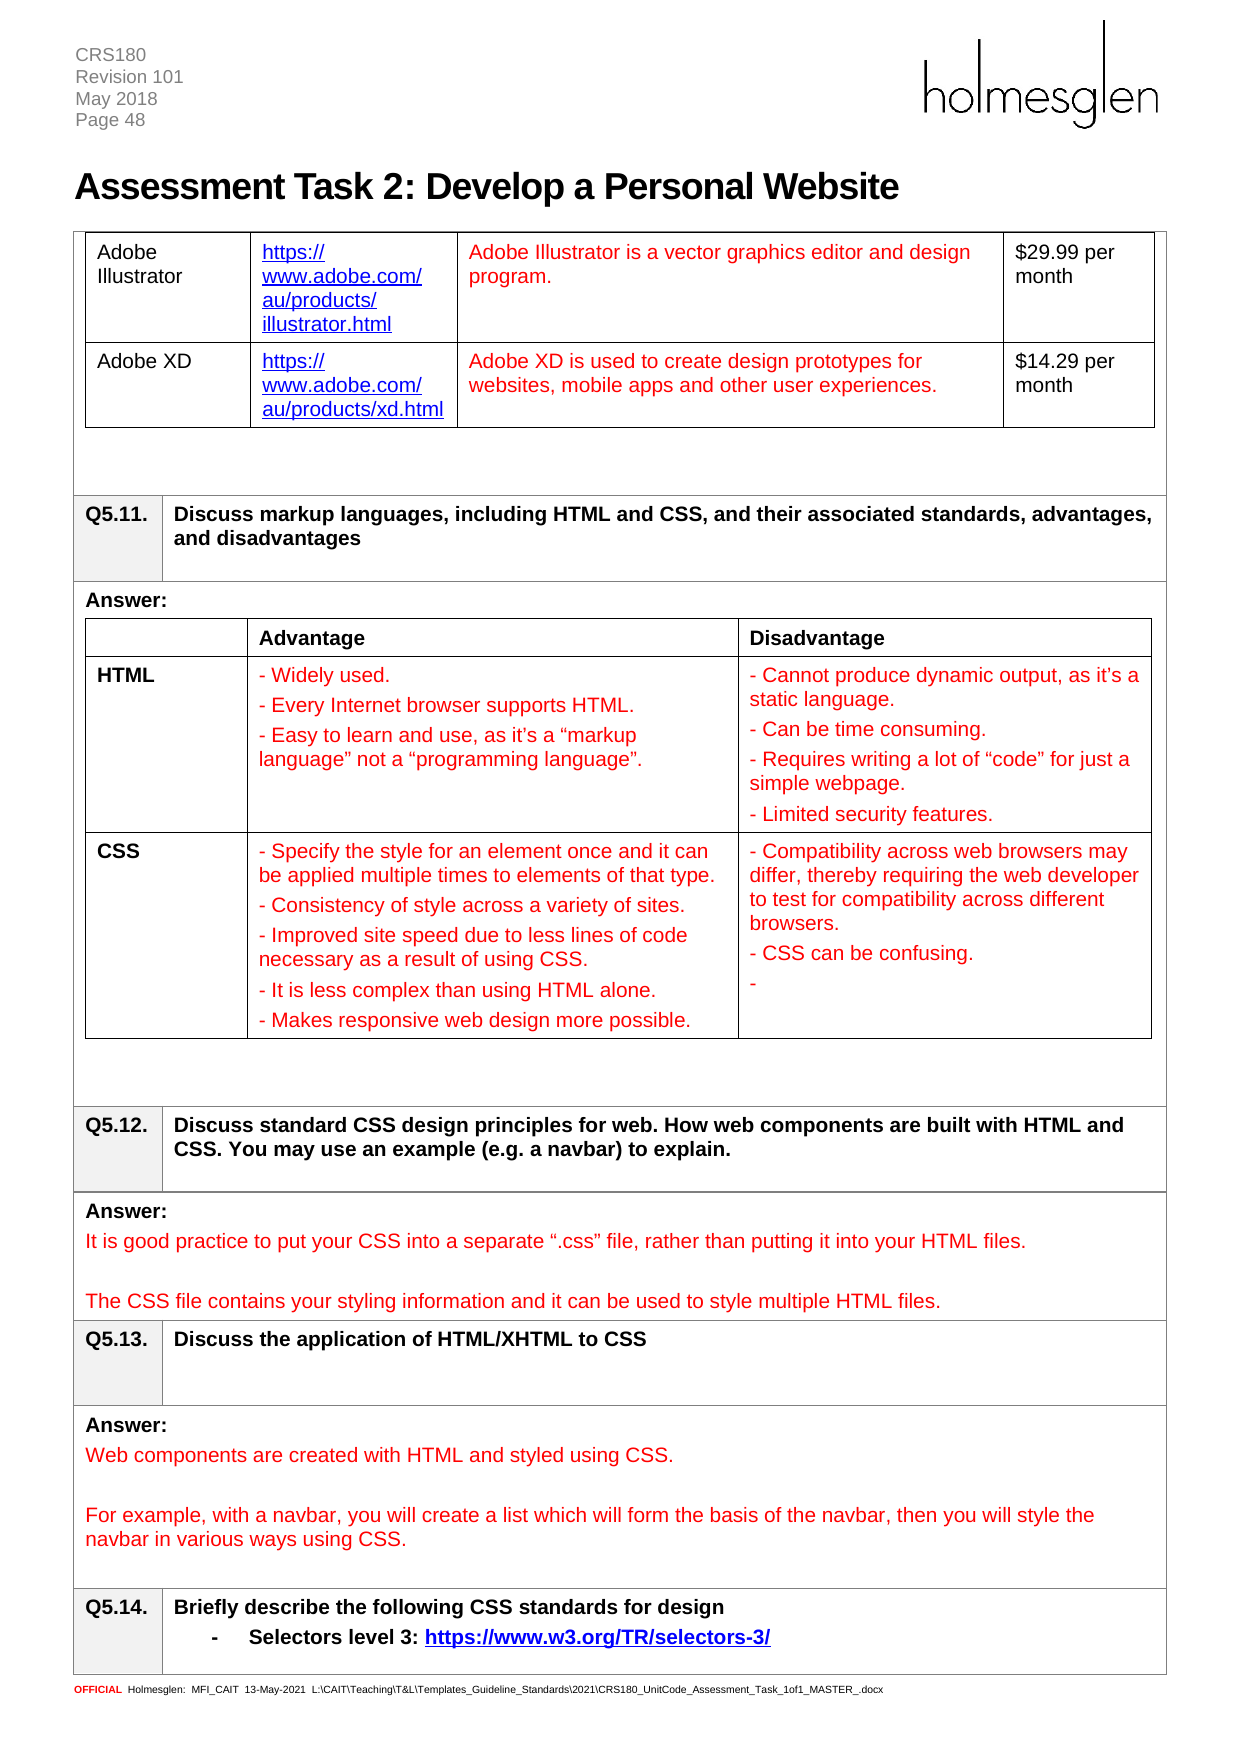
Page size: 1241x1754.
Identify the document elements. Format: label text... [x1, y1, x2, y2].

table_cell Q5.14. [74, 1589, 162, 1673]
picture [902, 20, 1158, 152]
table_cell Answer: [74, 582, 1166, 1106]
table_cell Answer: [74, 232, 1166, 495]
table_cell Q5.11. [74, 496, 162, 581]
table_cell Q5.13. [74, 1321, 162, 1405]
table_cell Q5.12. [74, 1107, 162, 1191]
table_cell Discuss standard CSS design principles for web. How web components are built with HTML and CSS. You may use an example (e.g. a navbar) to explain. [163, 1107, 1166, 1191]
table_cell Discuss markup languages, including HTML and CSS, and their associated standards, advantages, and disadvantages [163, 496, 1166, 581]
table_cell Answer: It is good practice to put your CSS into a separate “.css” file, rather than putting it into your HTML files. The CSS file contains your styling information and it can be used to style multiple HTML files. [74, 1193, 1166, 1319]
table_cell Discuss the application of HTML/XHTML to CSS [163, 1321, 1166, 1405]
table_cell Answer: Web components are created with HTML and styled using CSS. For example, with a navbar, you will create a list which will form the basis of the navbar, then you will style the navbar in various ways using CSS. [74, 1406, 1166, 1588]
table_cell Briefly describe the following CSS standards for design Selectors level 3: https://www.w3.org/TR/selectors-3/ CSS Color Module Level 3: https://www.w3.org/TR/css-color-3/ CSS Backgrounds and Borders Module Level 3: https://www.w3.org/TR/css-backgrounds-3/ [163, 1589, 1166, 1673]
